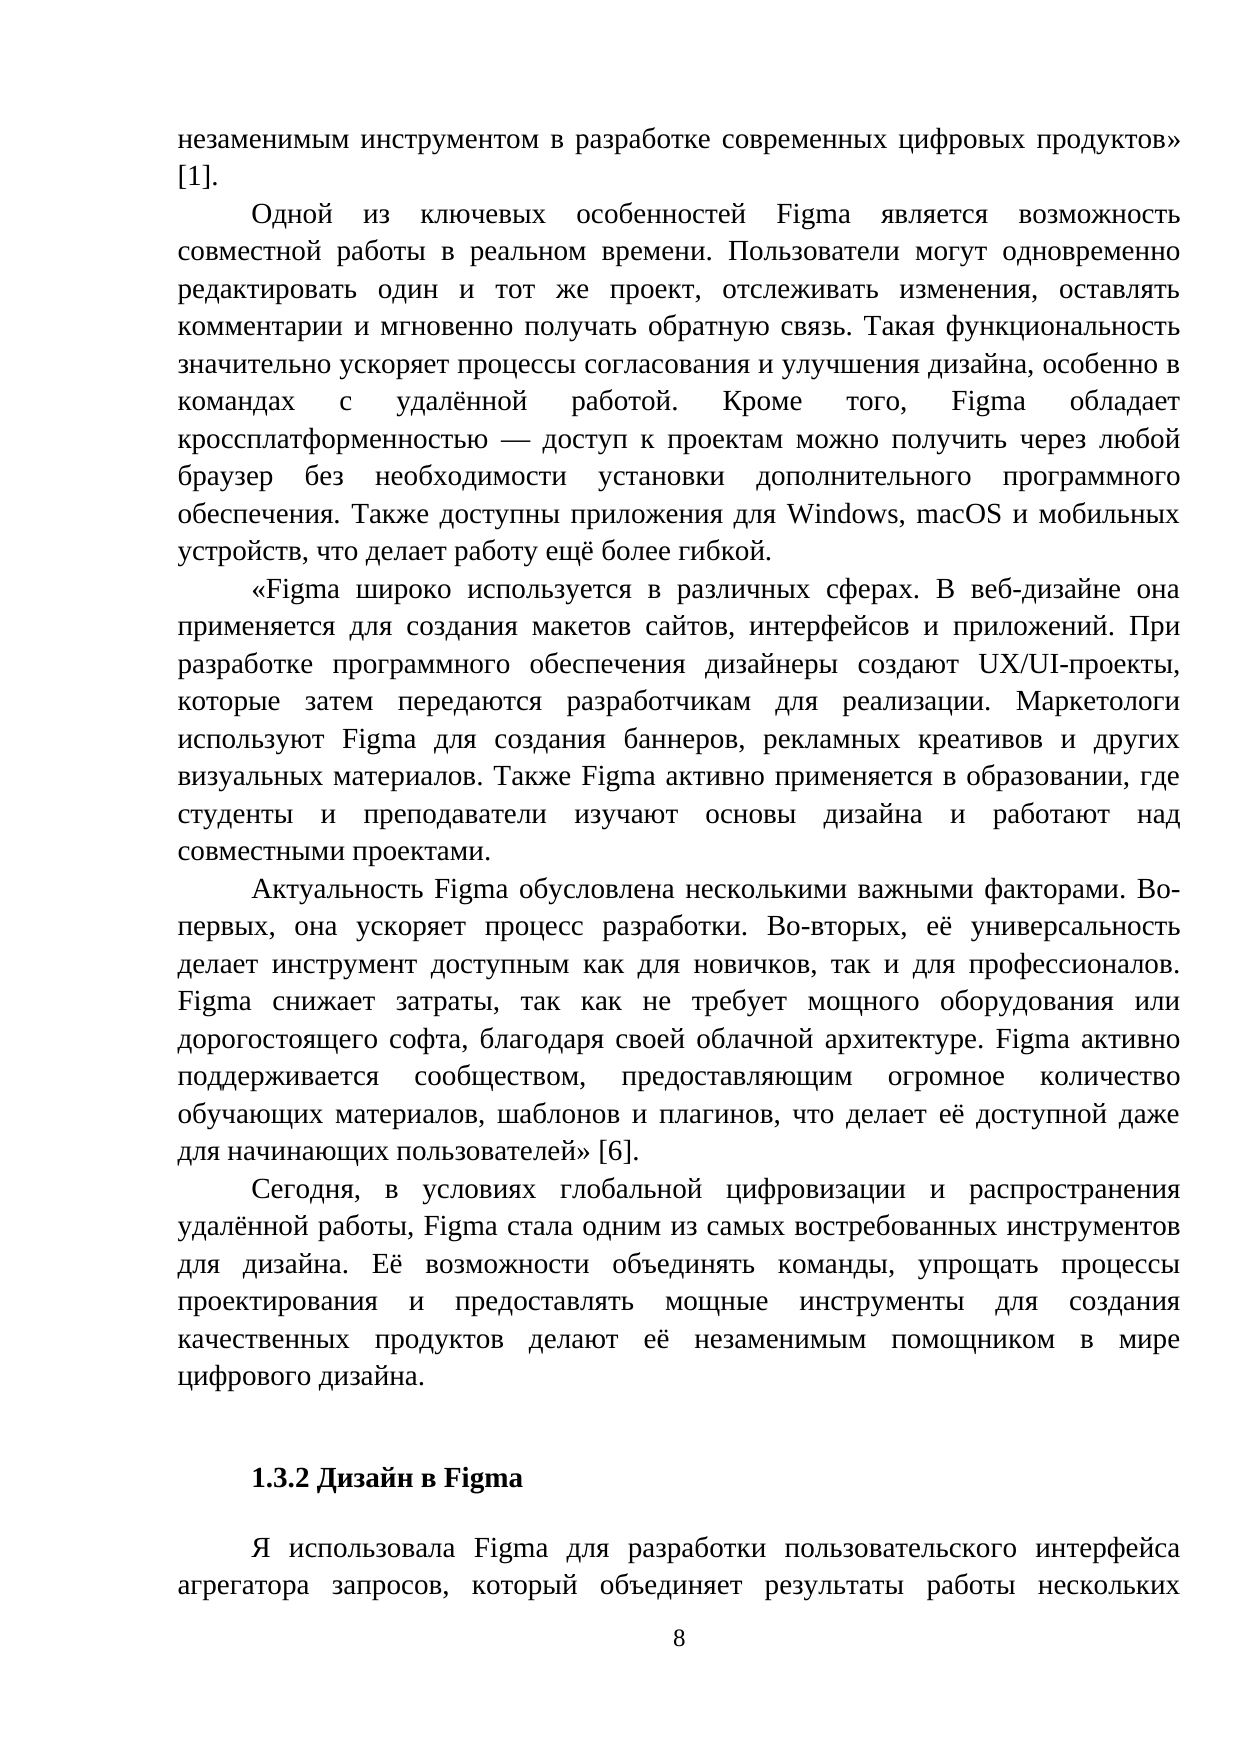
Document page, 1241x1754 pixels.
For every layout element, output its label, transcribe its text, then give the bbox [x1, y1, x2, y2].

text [177, 1527, 1181, 1602]
text Одной из ключевых особенностей Figma является возможность совместной работы в реальном времени. Пользователи могут одновременно редактировать один и тот же проект, отслеживать изменения, оставлять комментарии и мгновенно получать обратную связь. Такая функциональность значительно ускоряет процессы согласования и улучшения дизайна, особенно в командах с удалённой работой. Кроме того, Figma обладает кроссплатформенностью — доступ к проектам можно получить через любой браузер без необходимости установки дополнительного программного обеспечения. Также доступны приложения для Windows, macOS и мобильных устройств, что делает работу ещё более гибкой. [177, 193, 1181, 568]
text 1.3.2 Дизайн в Figma [177, 1460, 1181, 1494]
text «Figma широко используется в различных сферах. В веб-дизайне она применяется для создания макетов сайтов, интерфейсов и приложений. При разработке программного обеспечения дизайнеры создают UX/UI-проекты, которые затем передаются разработчикам для реализации. Маркетологи используют Figma для создания баннеров, рекламных креативов и других визуальных материалов. Также Figma активно применяется в образовании, где студенты и преподаватели изучают основы дизайна и работают над совместными проектами. [177, 568, 1181, 868]
text Актуальность Figma обусловлена несколькими важными факторами. Во-первых, она ускоряет процесс разработки. Во-вторых, её универсальность делает инструмент доступным как для новичков, так и для профессионалов. Figma снижает затраты, так как не требует мощного оборудования или дорогостоящего софта, благодаря своей облачной архитектуре. Figma активно поддерживается сообществом, предоставляющим огромное количество обучающих материалов, шаблонов и плагинов, что делает её доступной даже для начинающих пользователей» [6]. [177, 868, 1181, 1168]
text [177, 118, 1181, 193]
text Сегодня, в условиях глобальной цифровизации и распространения удалённой работы, Figma стала одним из самых востребованных инструментов для дизайна. Её возможности объединять команды, упрощать процессы проектирования и предоставлять мощные инструменты для создания качественных продуктов делают её незаменимым помощником в мире цифрового дизайна. [177, 1168, 1181, 1393]
